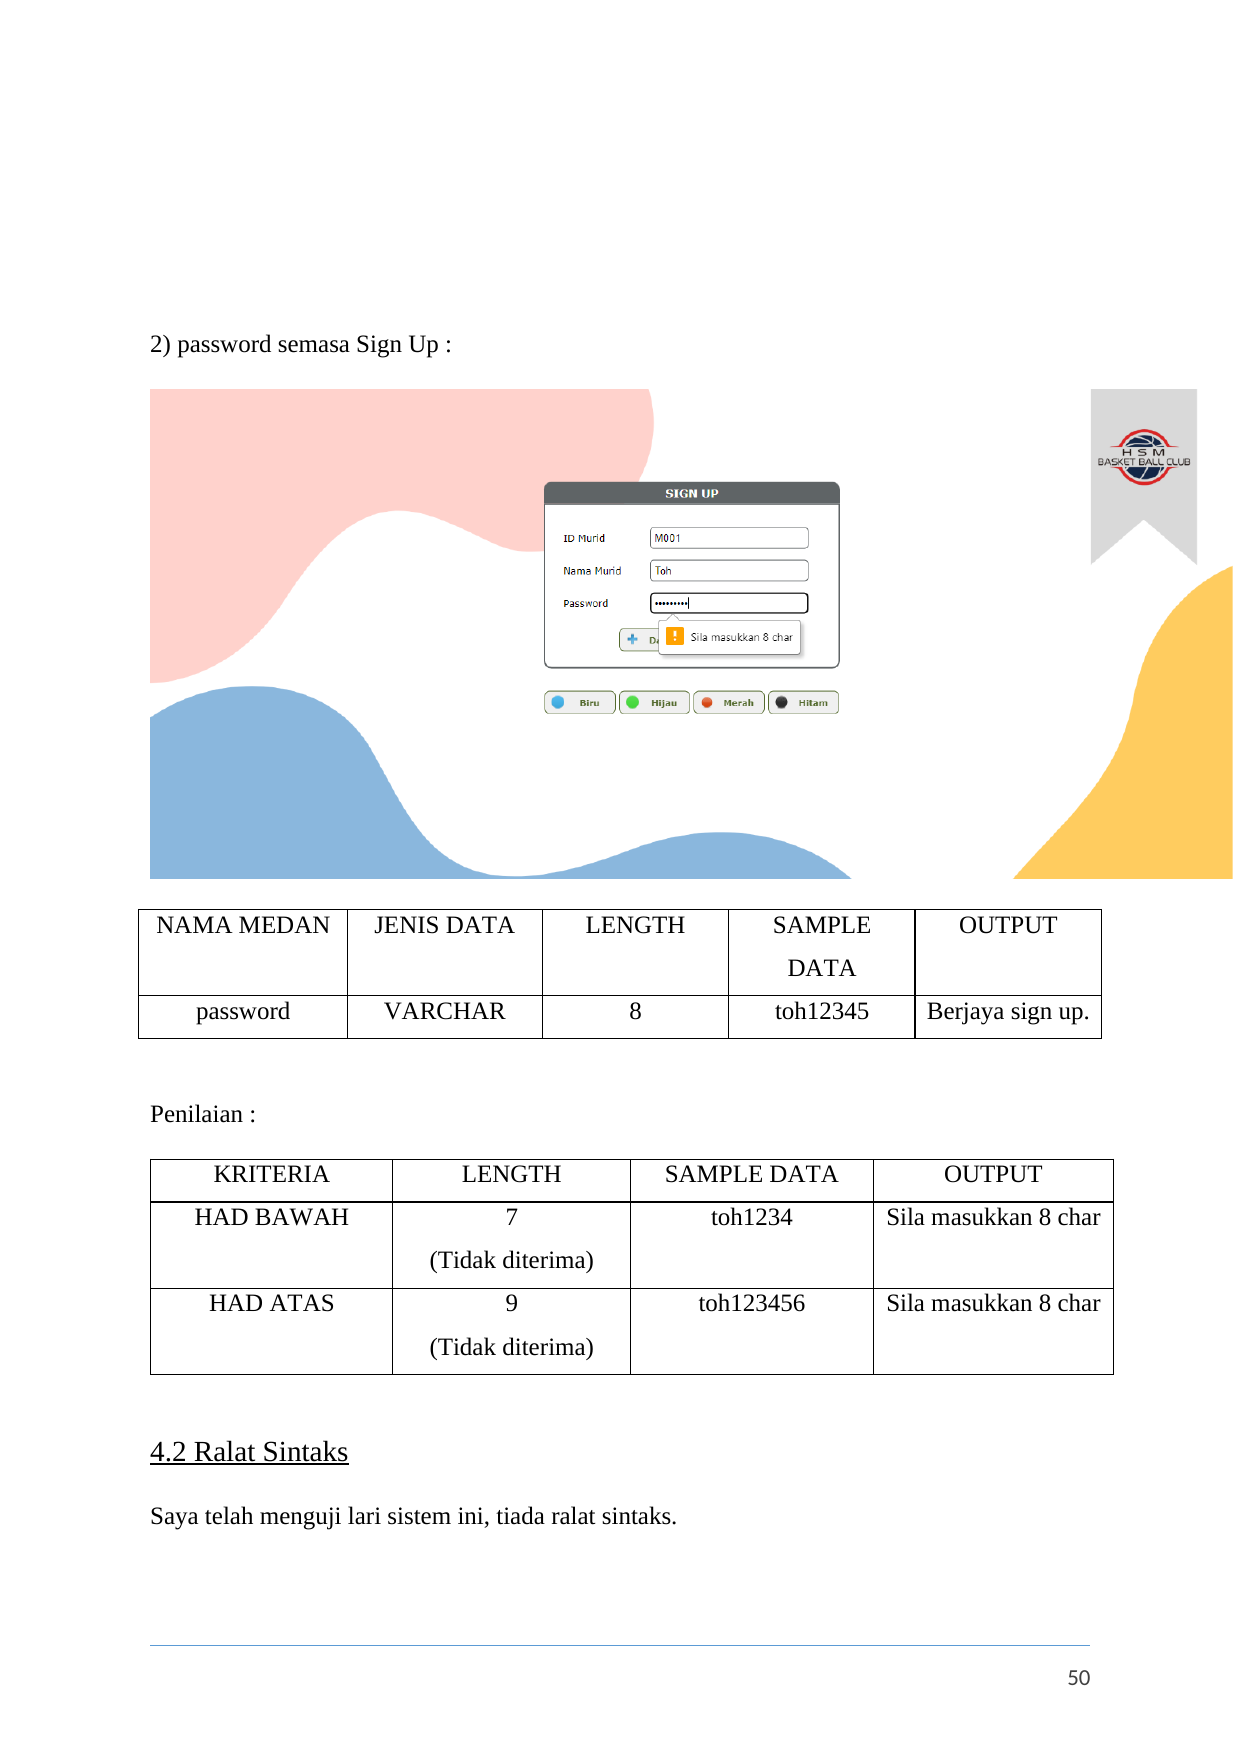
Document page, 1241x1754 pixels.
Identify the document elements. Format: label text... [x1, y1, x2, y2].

table_header LENGTH [543, 910, 728, 995]
table_cell Berjaya sign up. [916, 996, 1101, 1038]
table_cell Sila masukkan 8 char [874, 1203, 1113, 1287]
table_cell Sila masukkan 8 char [874, 1289, 1113, 1373]
table_cell 7 (Tidak diterima) [393, 1203, 630, 1287]
table_cell 9 (Tidak diterima) [393, 1289, 630, 1373]
table_cell toh12345 [729, 996, 914, 1038]
table_header SAMPLE DATA [729, 910, 914, 995]
table_header OUTPUT [916, 910, 1101, 995]
table_cell toh123456 [631, 1289, 873, 1373]
table_header LENGTH [393, 1160, 630, 1201]
table_cell 8 [543, 996, 728, 1038]
text Saya telah menguji lari sistem ini, tiada ralat sintaks. [150, 1501, 1090, 1530]
text 4.2 Ralat Sintaks [150, 1434, 1090, 1468]
table_header KRITERIA [151, 1160, 392, 1201]
table_cell password [139, 996, 347, 1038]
picture [150, 389, 1233, 879]
text 2) password semasa Sign Up : [150, 329, 1090, 358]
text Penilaian : [150, 1099, 1090, 1127]
table_header NAMA MEDAN [139, 910, 347, 995]
table_cell HAD BAWAH [151, 1203, 392, 1287]
table_header SAMPLE DATA [631, 1160, 873, 1201]
table_header OUTPUT [874, 1160, 1113, 1201]
table_header JENIS DATA [348, 910, 542, 995]
table_cell HAD ATAS [151, 1289, 392, 1373]
table_cell toh1234 [631, 1203, 873, 1287]
table_cell VARCHAR [348, 996, 542, 1038]
